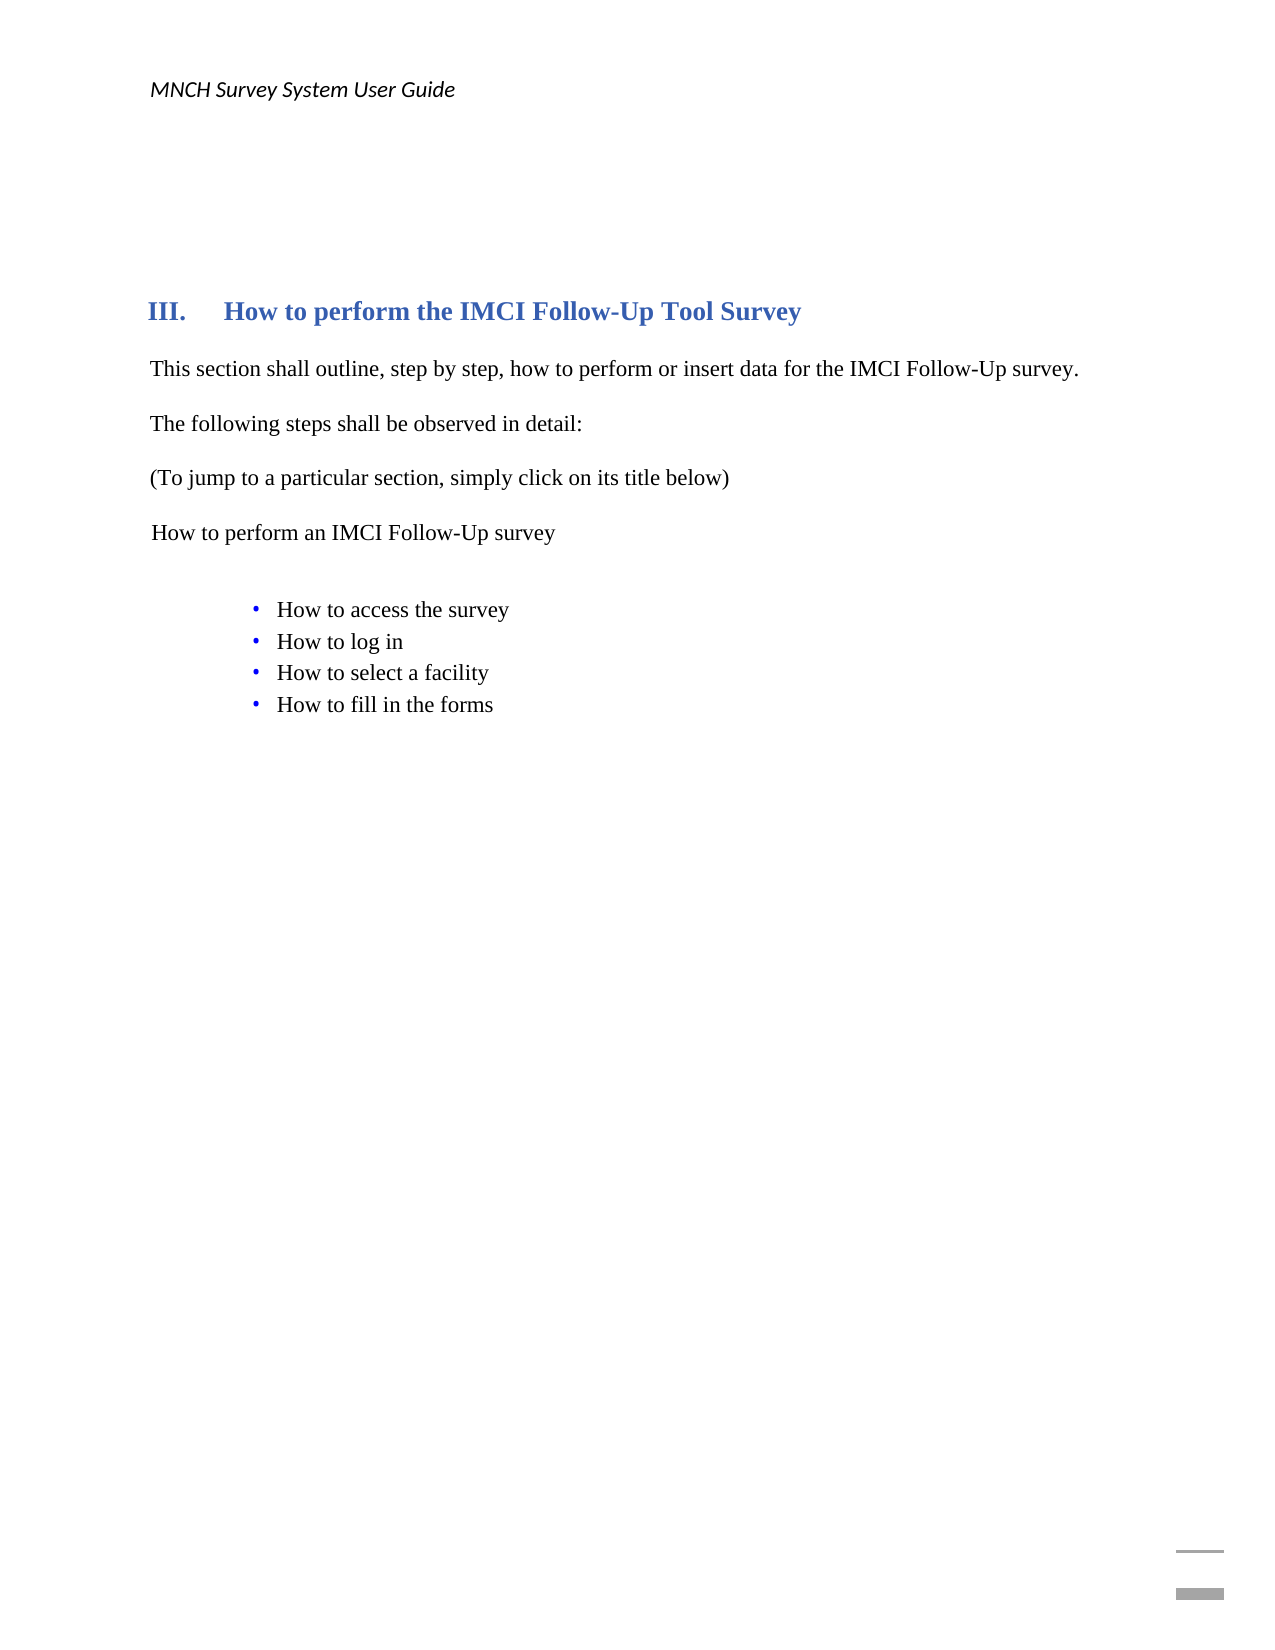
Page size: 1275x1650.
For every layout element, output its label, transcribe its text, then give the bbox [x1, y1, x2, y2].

list How to log in [252, 624, 1127, 656]
subtitle How to perform the IMCI Follow-Up Tool Survey [186, 296, 1127, 327]
list How to fill in the forms [252, 688, 1127, 719]
list How to access the survey [252, 593, 1127, 624]
text The following steps shall be observed in detail: [149, 410, 1124, 436]
text How to perform an IMCI Follow-Up survey [151, 519, 1127, 546]
text This section shall outline, step by step, how to perform or insert data for the IMCI Follow-Up survey. [149, 355, 1124, 381]
list How to select a facility [252, 656, 1127, 688]
text (To jump to a particular section, simply click on its title below) [149, 464, 1124, 491]
